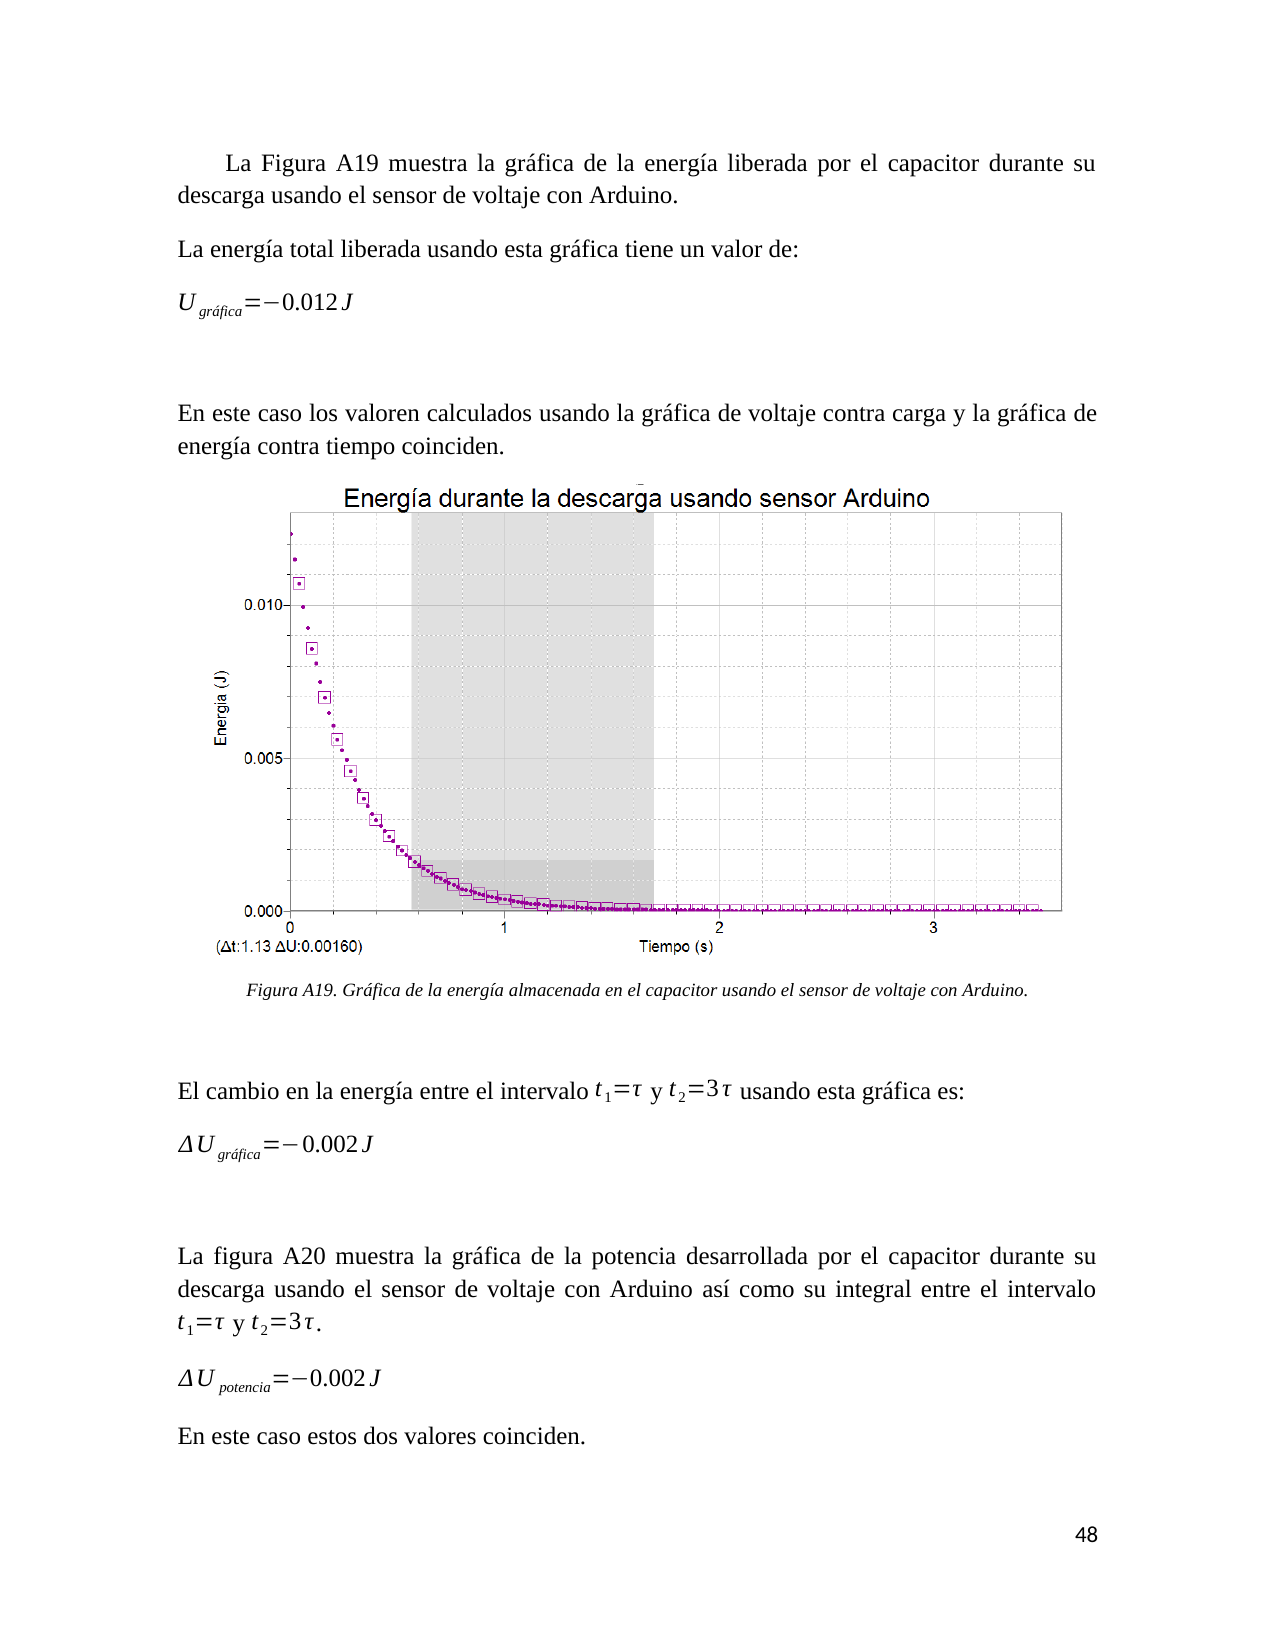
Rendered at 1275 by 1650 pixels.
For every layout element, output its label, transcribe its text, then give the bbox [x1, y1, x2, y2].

text Figura A19. Gráfica de la energía almacenada en el capacitor usando el sensor de voltaje con Arduino. [177, 979, 1098, 1001]
picture [212, 484, 1063, 955]
text El cambio en la energía entre el intervalo y usando esta gráfica es: [177, 1075, 1098, 1106]
text La figura A20 muestra la gráfica de la potencia desarrollada por el capacitor durante su descarga usando el sensor de voltaje con Arduino así como su integral entre el intervalo y . [177, 1241, 1098, 1339]
text En este caso estos dos valores coinciden. [177, 1421, 1098, 1449]
text En este caso los valoren calculados usando la gráfica de voltaje contra carga y la gráfica de energía contra tiempo coinciden. [177, 398, 1098, 459]
text La energía total liberada usando esta gráfica tiene un valor de: [177, 234, 1098, 263]
text La Figura A19 muestra la gráfica de la energía liberada por el capacitor durante su descarga usando el sensor de voltaje con Arduino. [177, 148, 1098, 209]
